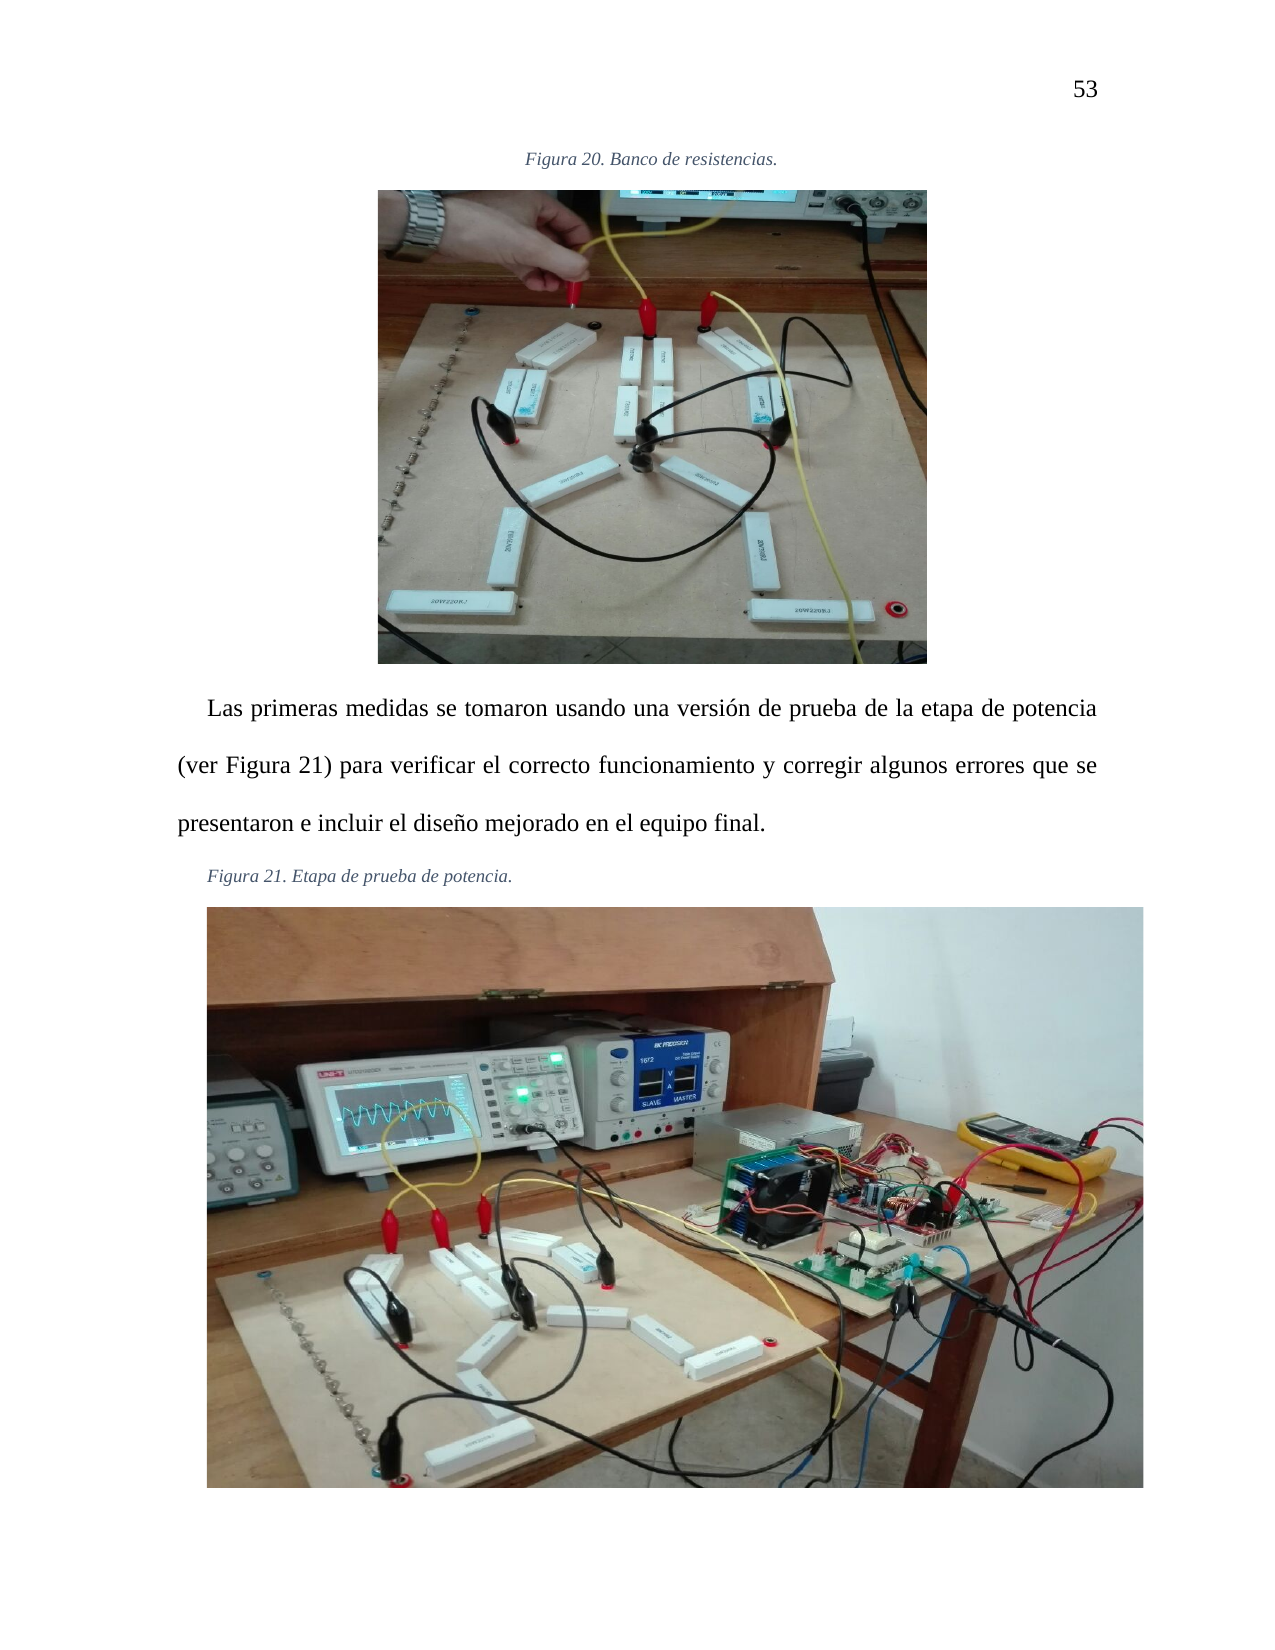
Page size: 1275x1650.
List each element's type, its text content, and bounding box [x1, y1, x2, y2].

picture [206, 907, 1144, 1488]
text Las primeras medidas se tomaron usando una versión de prueba de la etapa de potencia (ver Figura 21) para verificar el correcto funcionamiento y corregir algunos errores que se presentaron e incluir el diseño mejorado en el equipo final. [177, 693, 1098, 836]
picture [377, 190, 927, 664]
